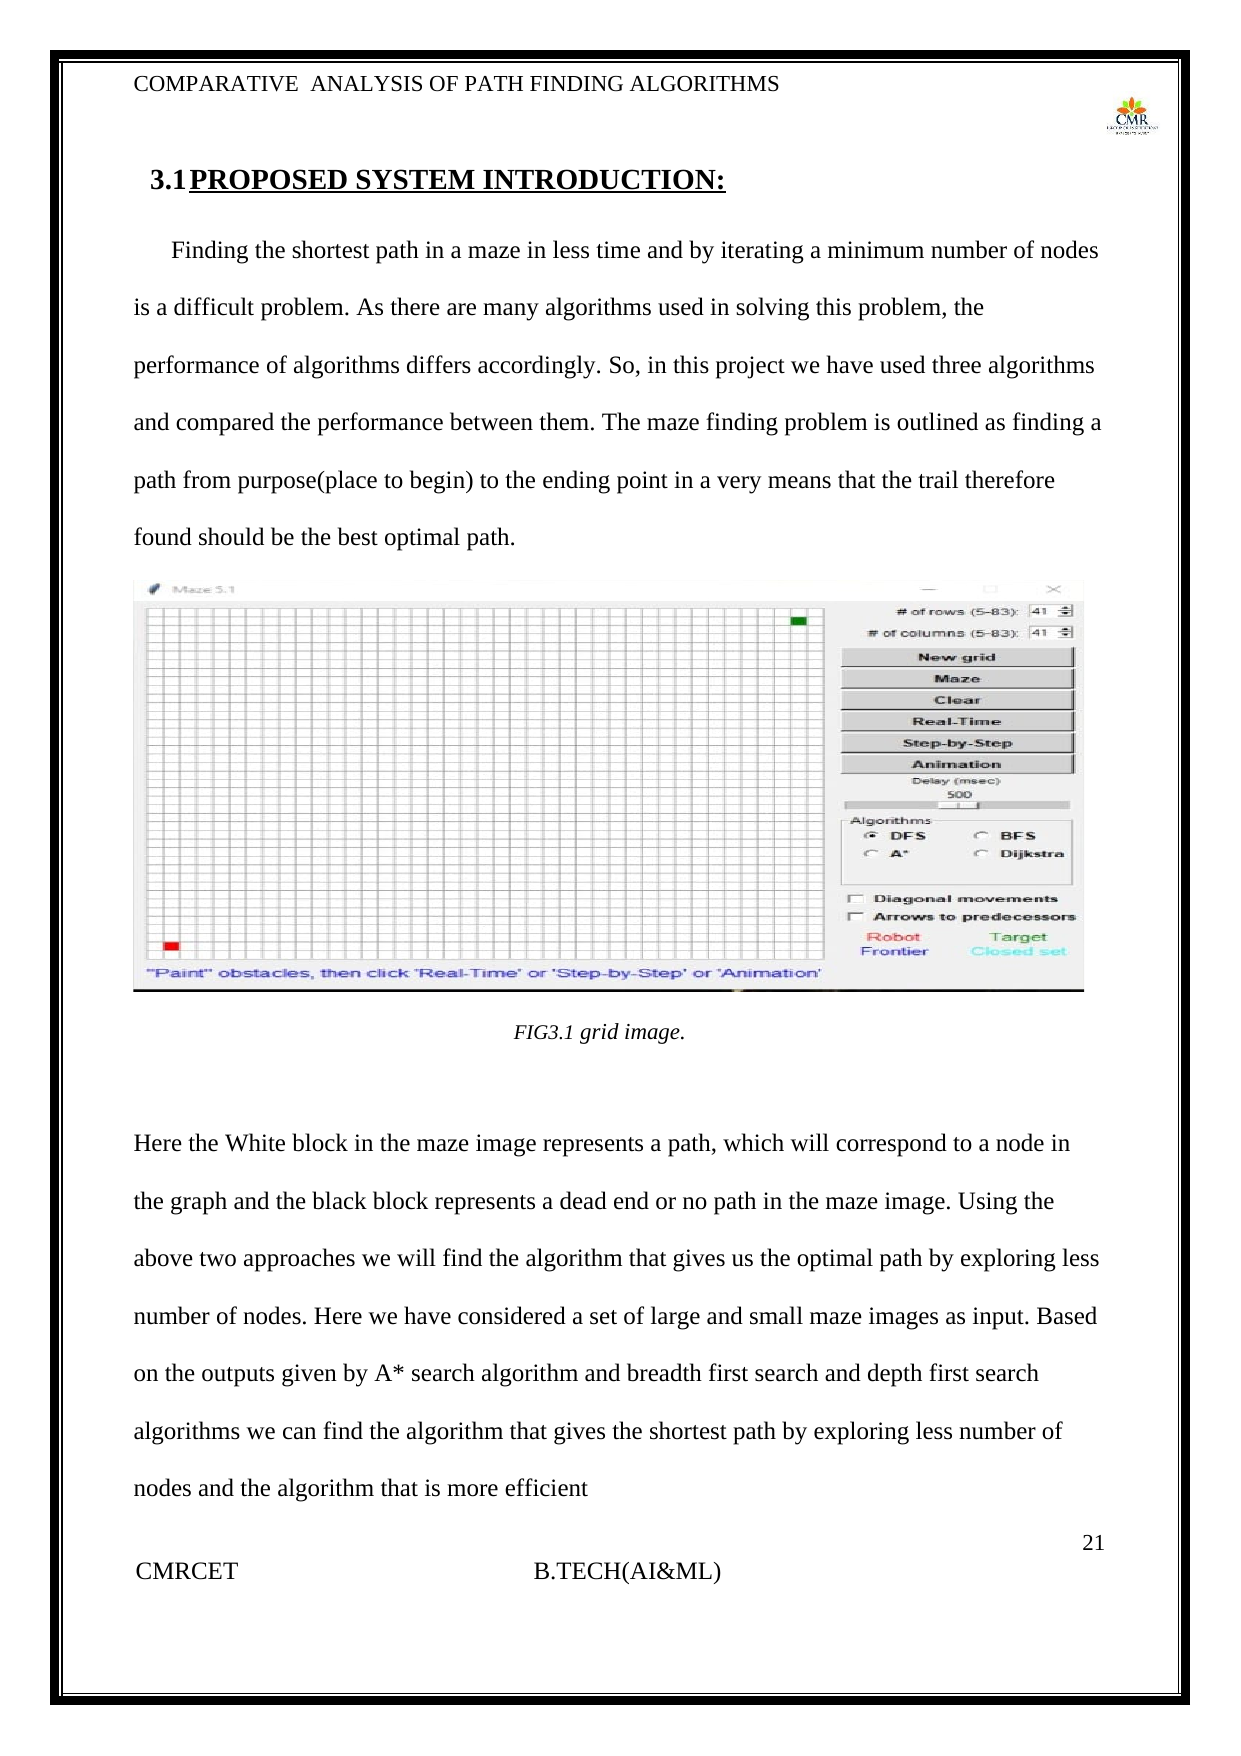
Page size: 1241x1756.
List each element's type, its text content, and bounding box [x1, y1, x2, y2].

subtitle PROPOSED SYSTEM INTRODUCTION: [150, 162, 1105, 196]
text FIG3.1 grid image. [133, 1018, 1105, 1044]
text Here the White block in the maze image represents a path, which will correspond to a node in the graph and the black block represents a dead end or no path in the maze image. Using the above two approaches we will find the algorithm that gives us the optimal path by exploring less number of nodes. Here we have considered a set of large and small maze images as input. Based on the outputs given by A* search algorithm and breadth first search and depth first search algorithms we can find the algorithm that gives the shortest path by exploring less number of nodes and the algorithm that is more efficient [133, 1128, 1105, 1502]
picture [133, 580, 1085, 992]
text Finding the shortest path in a maze in less time and by iterating a minimum number of nodes is a difficult problem. As there are many algorithms used in solving this problem, the performance of algorithms differs accordingly. So, in this project we have used three algorithms and compared the performance between them. The maze finding problem is outlined as finding a path from purpose(place to begin) to the ending point in a very means that the trail therefore found should be the best optimal path. [133, 235, 1105, 551]
picture [1100, 91, 1161, 135]
